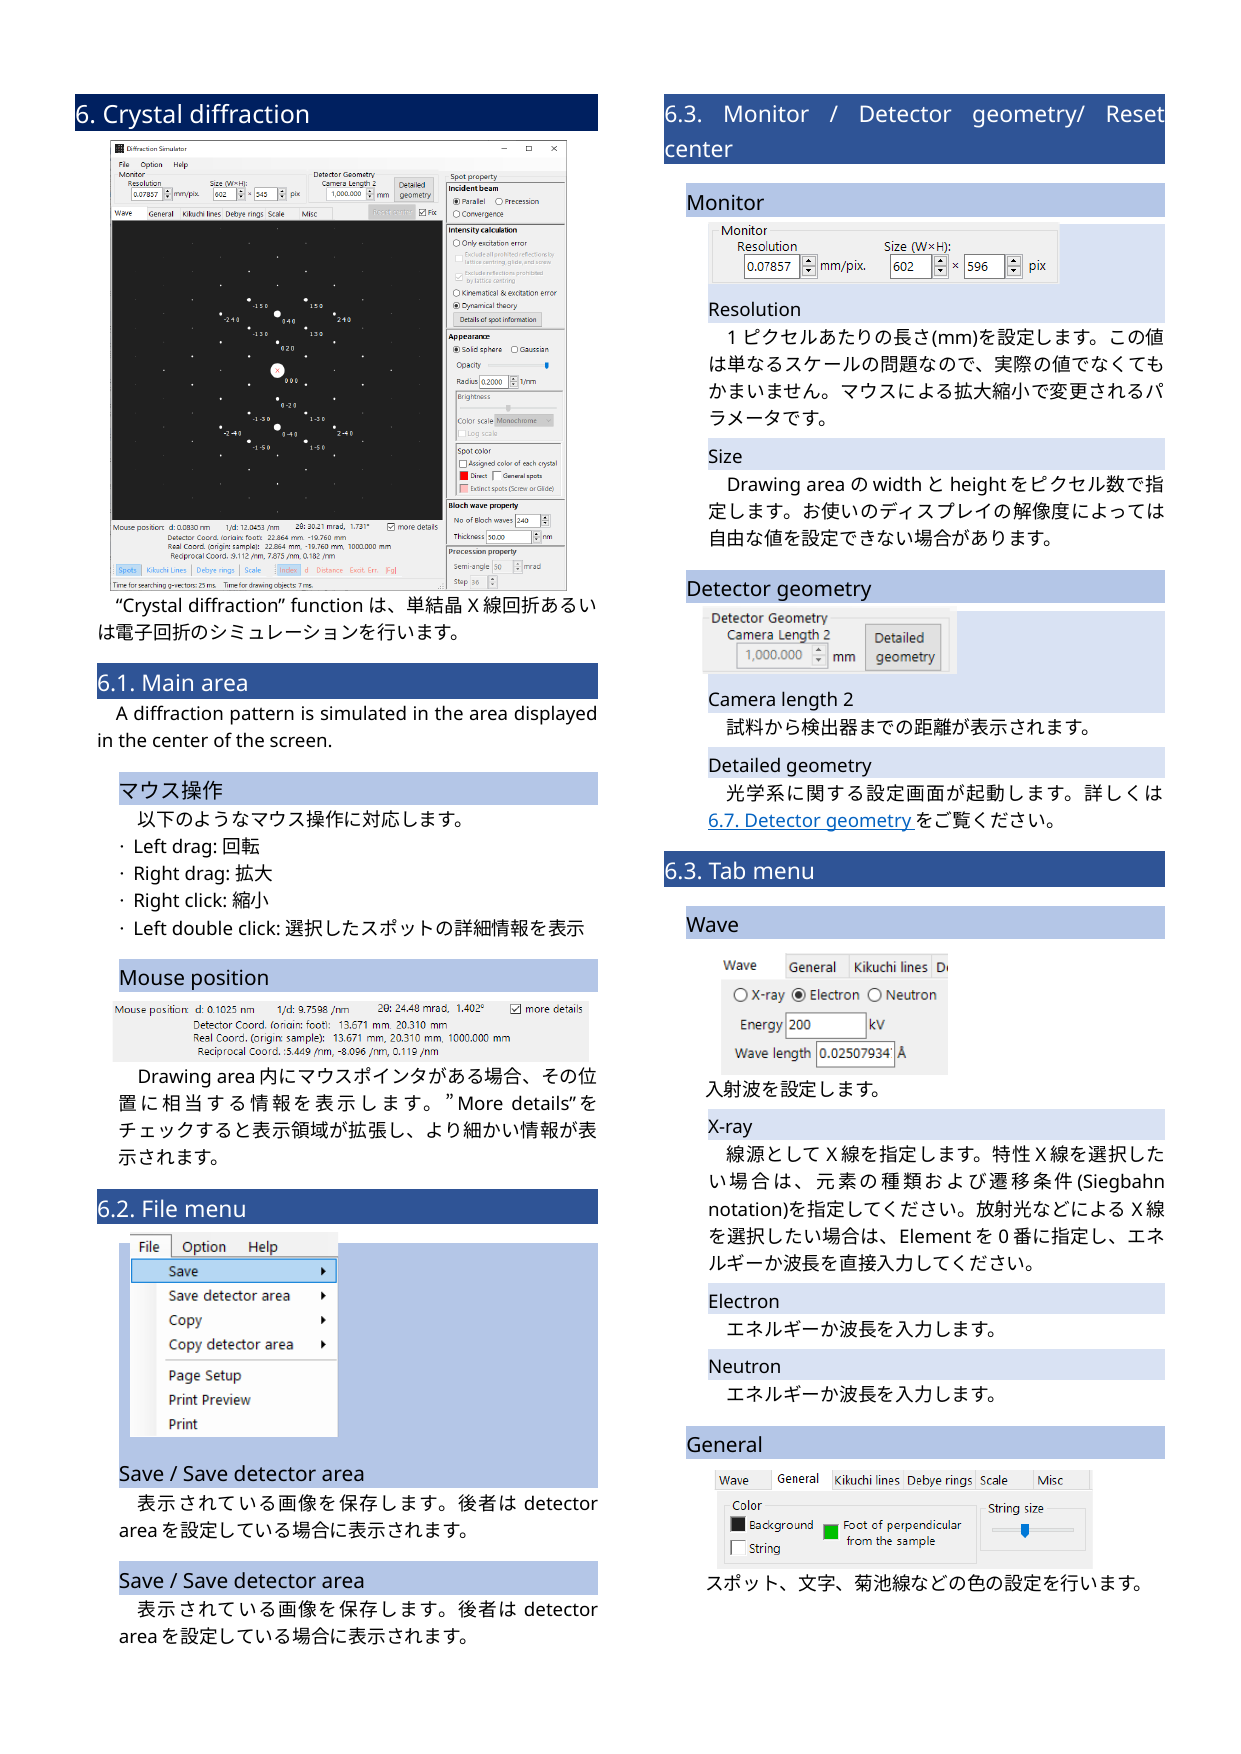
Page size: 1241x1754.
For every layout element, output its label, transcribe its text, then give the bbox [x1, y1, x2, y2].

subtitle マウス操作 [119, 772, 598, 805]
picture [110, 140, 567, 591]
list Right click: 縮小 [119, 886, 598, 913]
subtitle 6.3. Monitor / Detector geometry/ Reset center [664, 94, 1165, 164]
text 光学系に関する設定画面が起動します。詳しくは6.7. Detector geometryをご覧ください。 [708, 778, 1165, 833]
text エネルギーか波長を入力します。 [708, 1314, 1165, 1341]
subtitle 6. Crystal diffraction [75, 94, 598, 131]
list Right drag: 拡大 [119, 859, 598, 886]
subtitle Save / Save detector area [119, 1561, 598, 1595]
picture [112, 1001, 589, 1062]
picture [708, 222, 1060, 284]
subtitle Monitor [686, 183, 1165, 217]
text 表示されている画像を保存します。後者はdetector areaを設定している場合に表示されます。 [119, 1595, 598, 1649]
subtitle Detailed geometry [708, 747, 1165, 778]
picture [714, 1470, 1093, 1569]
text 表示されている画像を保存します。後者はdetector areaを設定している場合に表示されます。 [119, 1488, 598, 1543]
text 線源としてX線を指定します。特性X線を選択したい場合は、元素の種類および遷移条件(Siegbahn notation)を指定してください。放射光などによるX線を選択したい場合は、Elementを0番に指定し、エネルギーか波長を直接入力してください。 [708, 1140, 1165, 1276]
subtitle 6.2. File menu [97, 1189, 598, 1224]
text A diffraction pattern is simulated in the area displayed in the center of the screen. [97, 699, 598, 753]
subtitle X-ray [708, 1109, 1165, 1140]
picture [130, 1232, 339, 1437]
list Left drag: 回転 [119, 832, 598, 859]
subtitle Wave [686, 906, 1165, 939]
picture [719, 953, 948, 1075]
list Left double click: 選択したスポットの詳細情報を表示 [119, 913, 598, 940]
text エネルギーか波長を入力します。 [708, 1380, 1165, 1407]
subtitle Mouse position [119, 959, 598, 992]
subtitle Neutron [708, 1349, 1165, 1380]
subtitle Size [708, 438, 1165, 470]
subtitle 6.3. Tab menu [664, 851, 1165, 887]
subtitle Detector geometry [686, 570, 1165, 603]
subtitle General [686, 1426, 1165, 1459]
picture [702, 606, 957, 674]
text 試料から検出器までの距離が表示されます。 [708, 713, 1165, 740]
text Drawing areaのwidthとheightをピクセル数で指定します。お使いのディスプレイの解像度によっては自由な値を設定できない場合があります。 [708, 470, 1165, 551]
text 以下のようなマウス操作に対応します。 [119, 805, 598, 832]
subtitle Electron [708, 1283, 1165, 1314]
text 1 ピクセルあたりの長さ(mm)を設定します。この値は単なるスケールの問題なので、実際の値でなくてもかまいません。マウスによる拡大縮小で変更されるパラメータです。 [708, 323, 1165, 431]
subtitle 6.1. Main area [97, 663, 598, 699]
